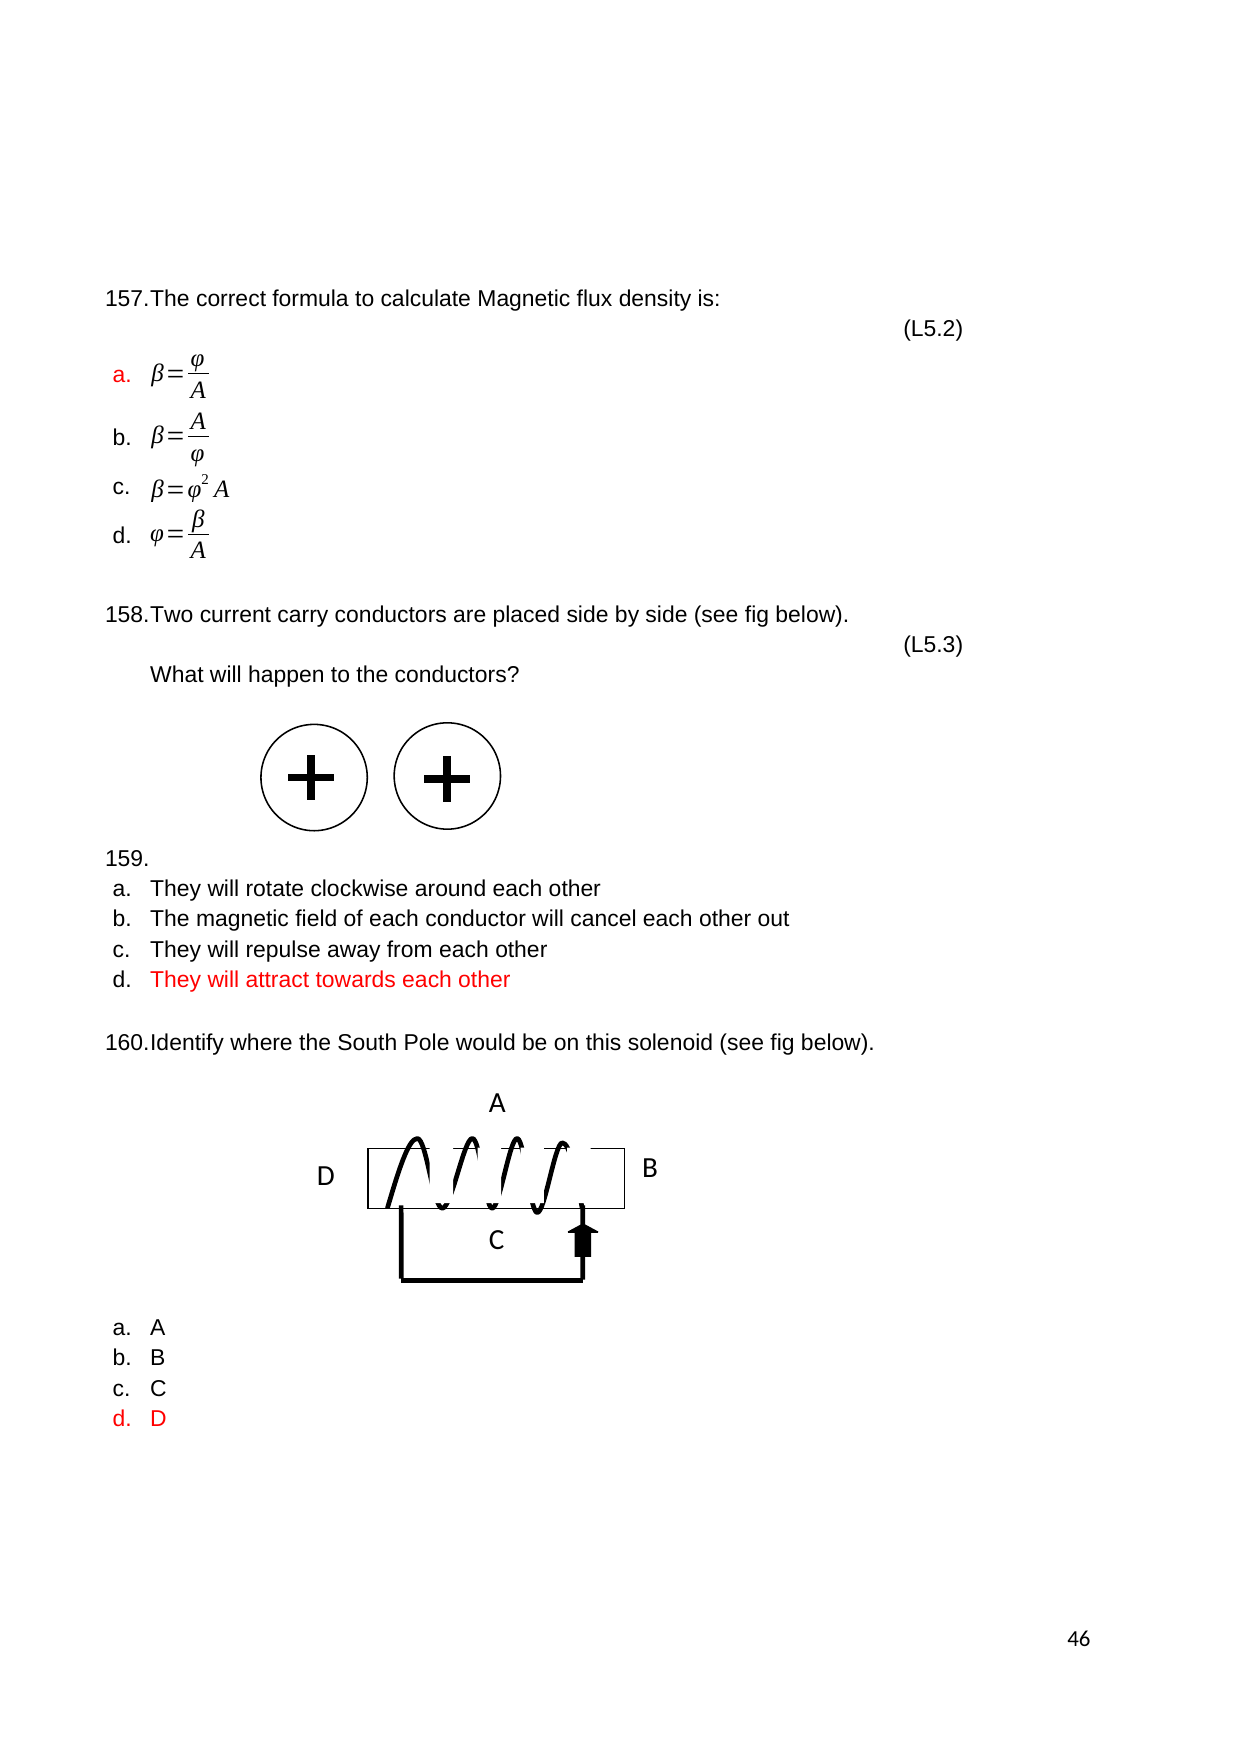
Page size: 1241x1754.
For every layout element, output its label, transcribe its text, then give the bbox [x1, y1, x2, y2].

list They will attract towards each other [112, 966, 1090, 1024]
list The magnetic field of each conductor will cancel each other out [112, 905, 1090, 932]
list A [112, 1314, 1090, 1340]
list The correct formula to calculate Magnetic flux density is: (L5.2) [105, 284, 1090, 341]
list Identify where the South Pole would be on this solenoid (see fig below). [105, 1028, 1090, 1055]
list C [112, 1374, 1090, 1401]
list D [112, 1405, 1090, 1431]
list B [112, 1344, 1090, 1371]
list They will repulse away from each other [112, 936, 1090, 962]
list Two current carry conductors are placed side by side (see fig below). (L5.3) What will happen to the conductors? [105, 601, 1090, 841]
list They will rotate clockwise around each other [112, 875, 1090, 901]
